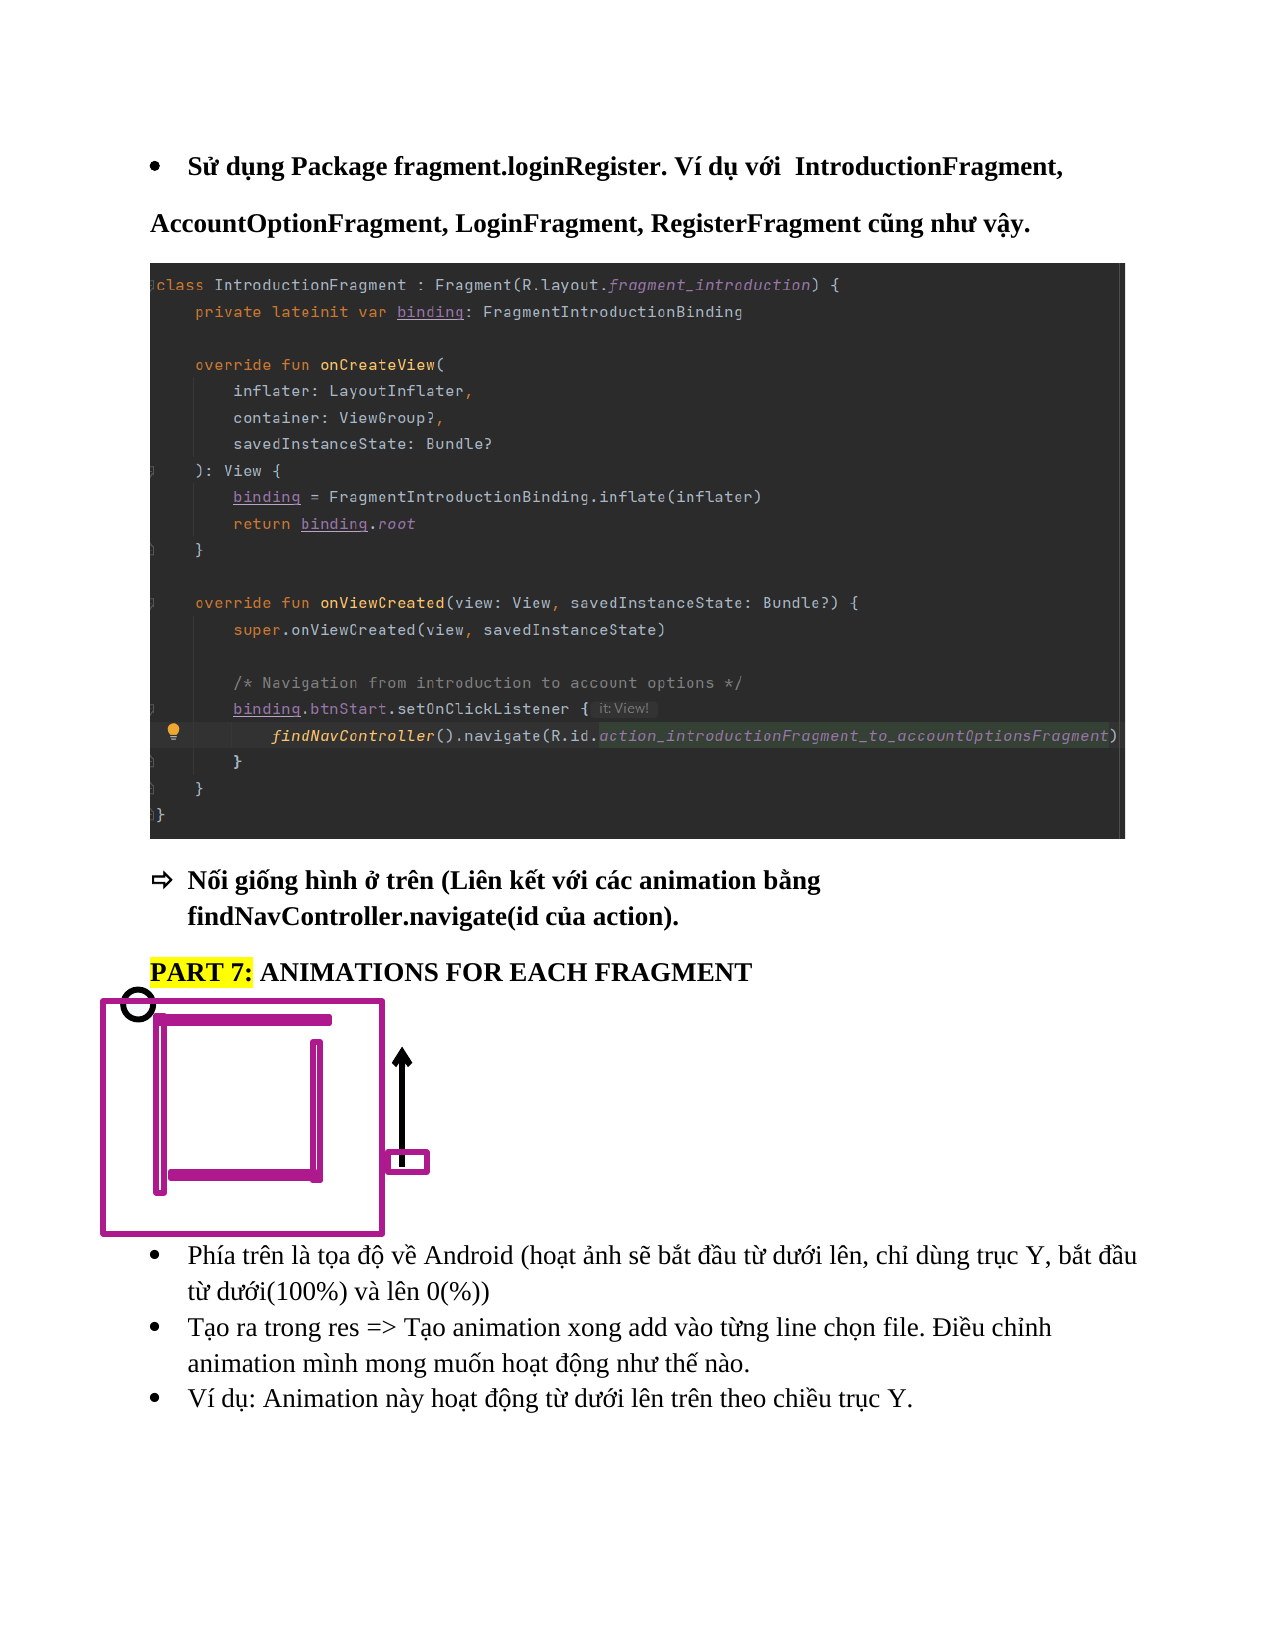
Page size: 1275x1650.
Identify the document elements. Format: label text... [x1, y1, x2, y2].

list Ví dụ: Animation này hoạt động từ dưới lên trên theo chiều trục Y. [150, 1382, 1153, 1414]
text AccountOptionFragment, LoginFragment, RegisterFragment cũng như vậy. [150, 207, 1153, 238]
list Phía trên là tọa độ về Android (hoạt ảnh sẽ bắt đầu từ dưới lên, chỉ dùng trục Y, bắt đầu từ dưới(100%) và lên 0(%)) [150, 1239, 1153, 1306]
text PART 7: ANIMATIONS FOR EACH FRAGMENT [253, 957, 1153, 988]
picture [150, 263, 1125, 839]
list Sử dụng Package fragment.loginRegister. Ví dụ với IntroductionFragment, [150, 150, 1153, 181]
list Tạo ra trong res => Tạo animation xong add vào từng line chọn file. Điều chỉnh animation mình mong muốn hoạt động như thế nào. [150, 1311, 1153, 1378]
list Nối giống hình ở trên (Liên kết với các animation bằng findNavController.navigate(id của action). [150, 864, 1153, 931]
